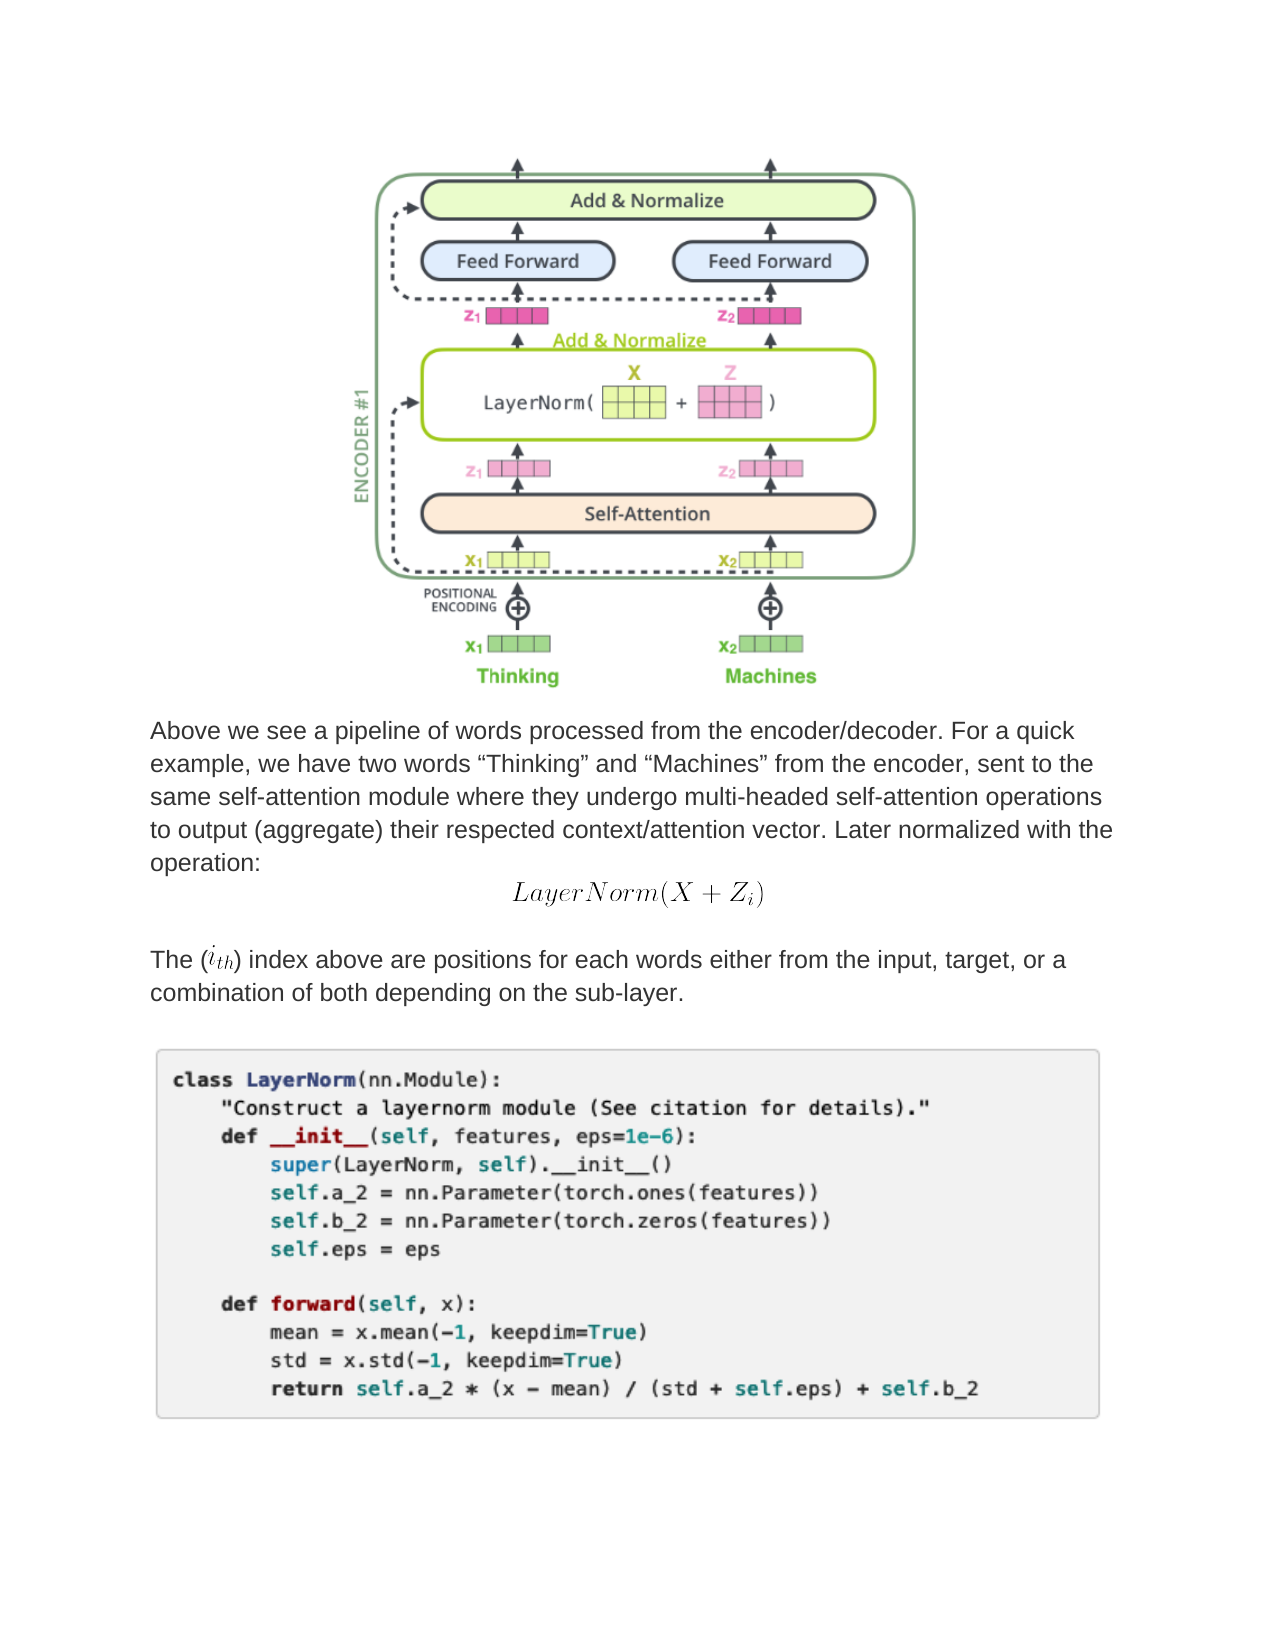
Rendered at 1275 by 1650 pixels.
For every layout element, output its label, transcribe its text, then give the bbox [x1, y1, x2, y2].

text The () index above are positions for each words either from the input, target, or a combination of both depending on the sub-layer. [150, 945, 1125, 1007]
text Above we see a pipeline of words processed from the encoder/decoder. For a quick example, we have two words “Thinking” and “Machines” from the encoder, sent to the same self-attention module where they undergo multi-headed self-attention operations to output (aggregate) their respected context/attention vector. Later normalized with the operation: [150, 716, 1125, 877]
picture [208, 945, 233, 969]
picture [512, 881, 763, 908]
picture [150, 1043, 1108, 1427]
picture [284, 150, 992, 712]
